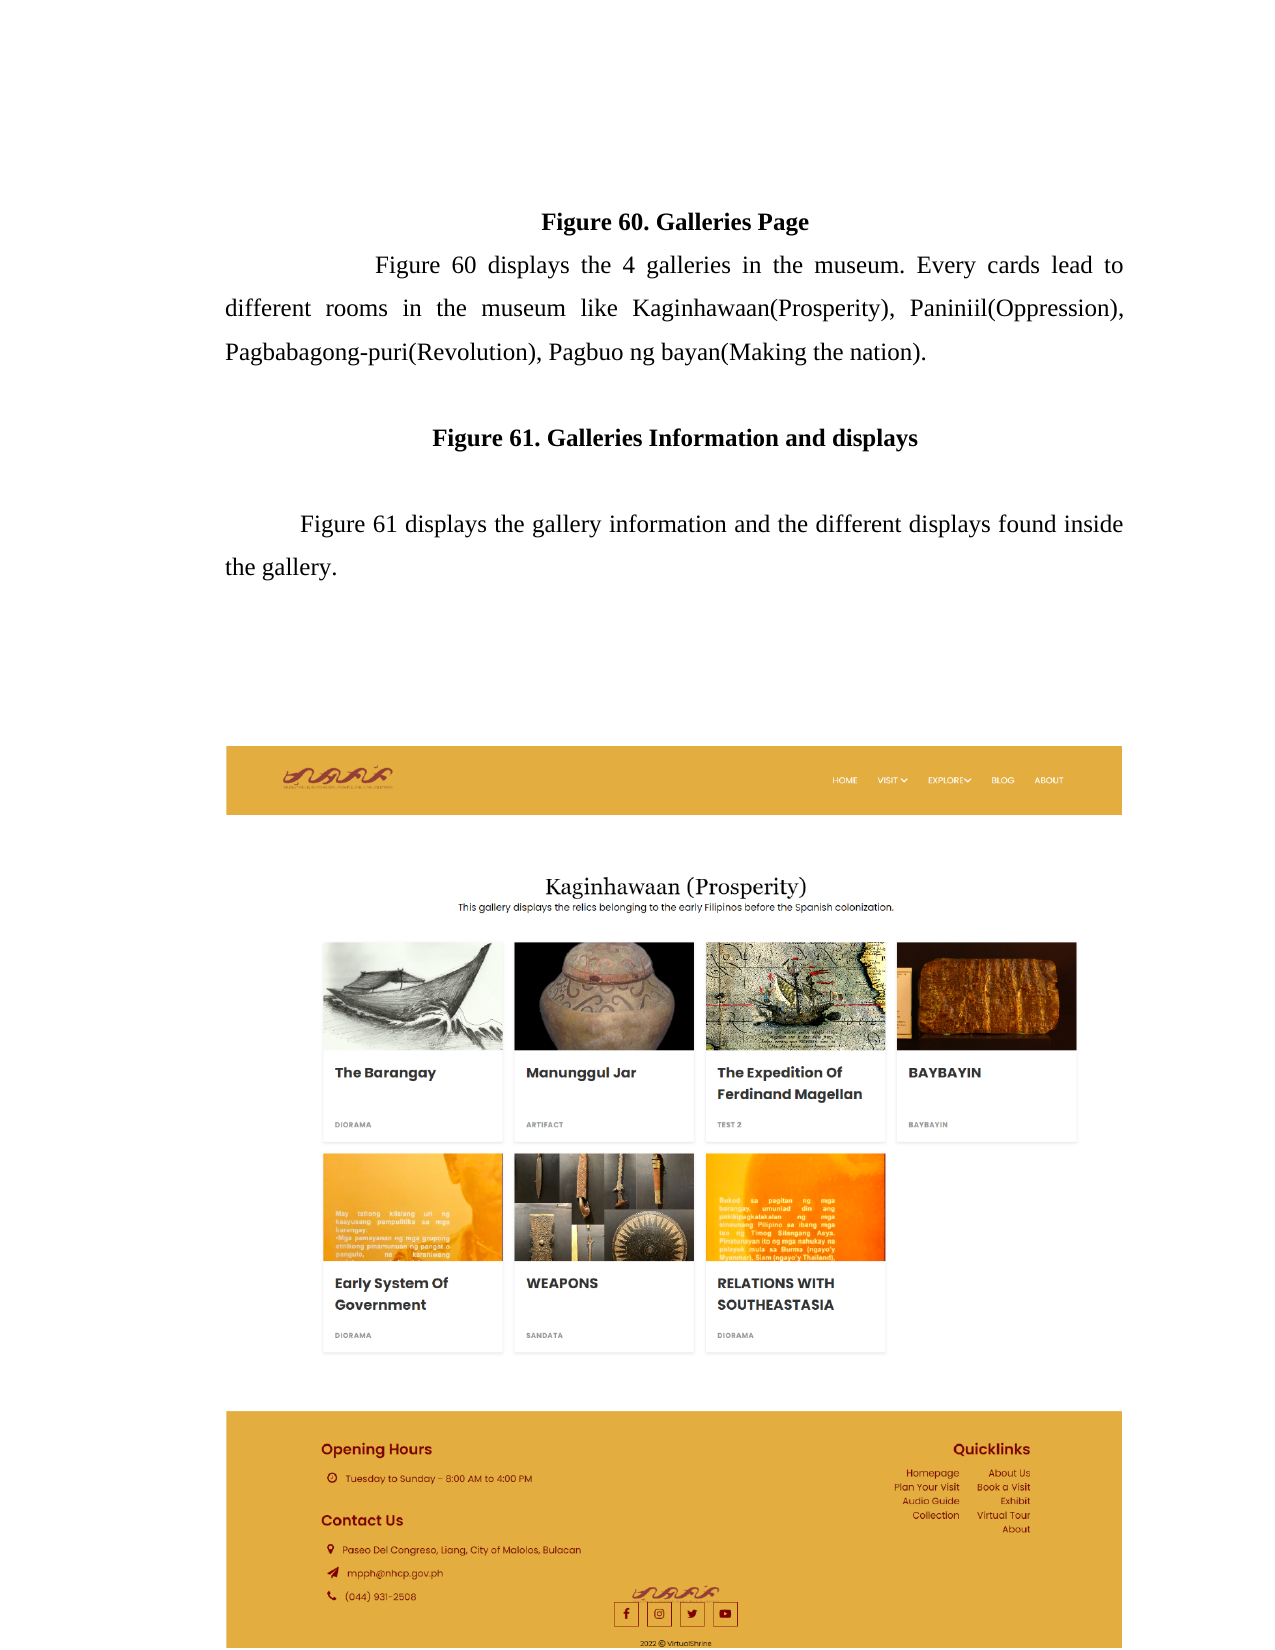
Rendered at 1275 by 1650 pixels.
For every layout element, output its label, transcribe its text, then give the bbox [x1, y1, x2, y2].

text Figure 60 displays the 4 galleries in the museum. Every cards lead to different rooms in the museum like Kaginhawaan(Prosperity), Paniniil(Oppression), Pagbabagong-puri(Revolution), Pagbuo ng bayan(Making the nation). [225, 250, 1125, 365]
text Figure 60. Galleries Page [225, 207, 1125, 236]
picture [225, 746, 1122, 1645]
text Figure 61 displays the gallery information and the different displays found inside the gallery. [225, 509, 1125, 581]
text Figure 61. Galleries Information and displays [225, 423, 1125, 452]
